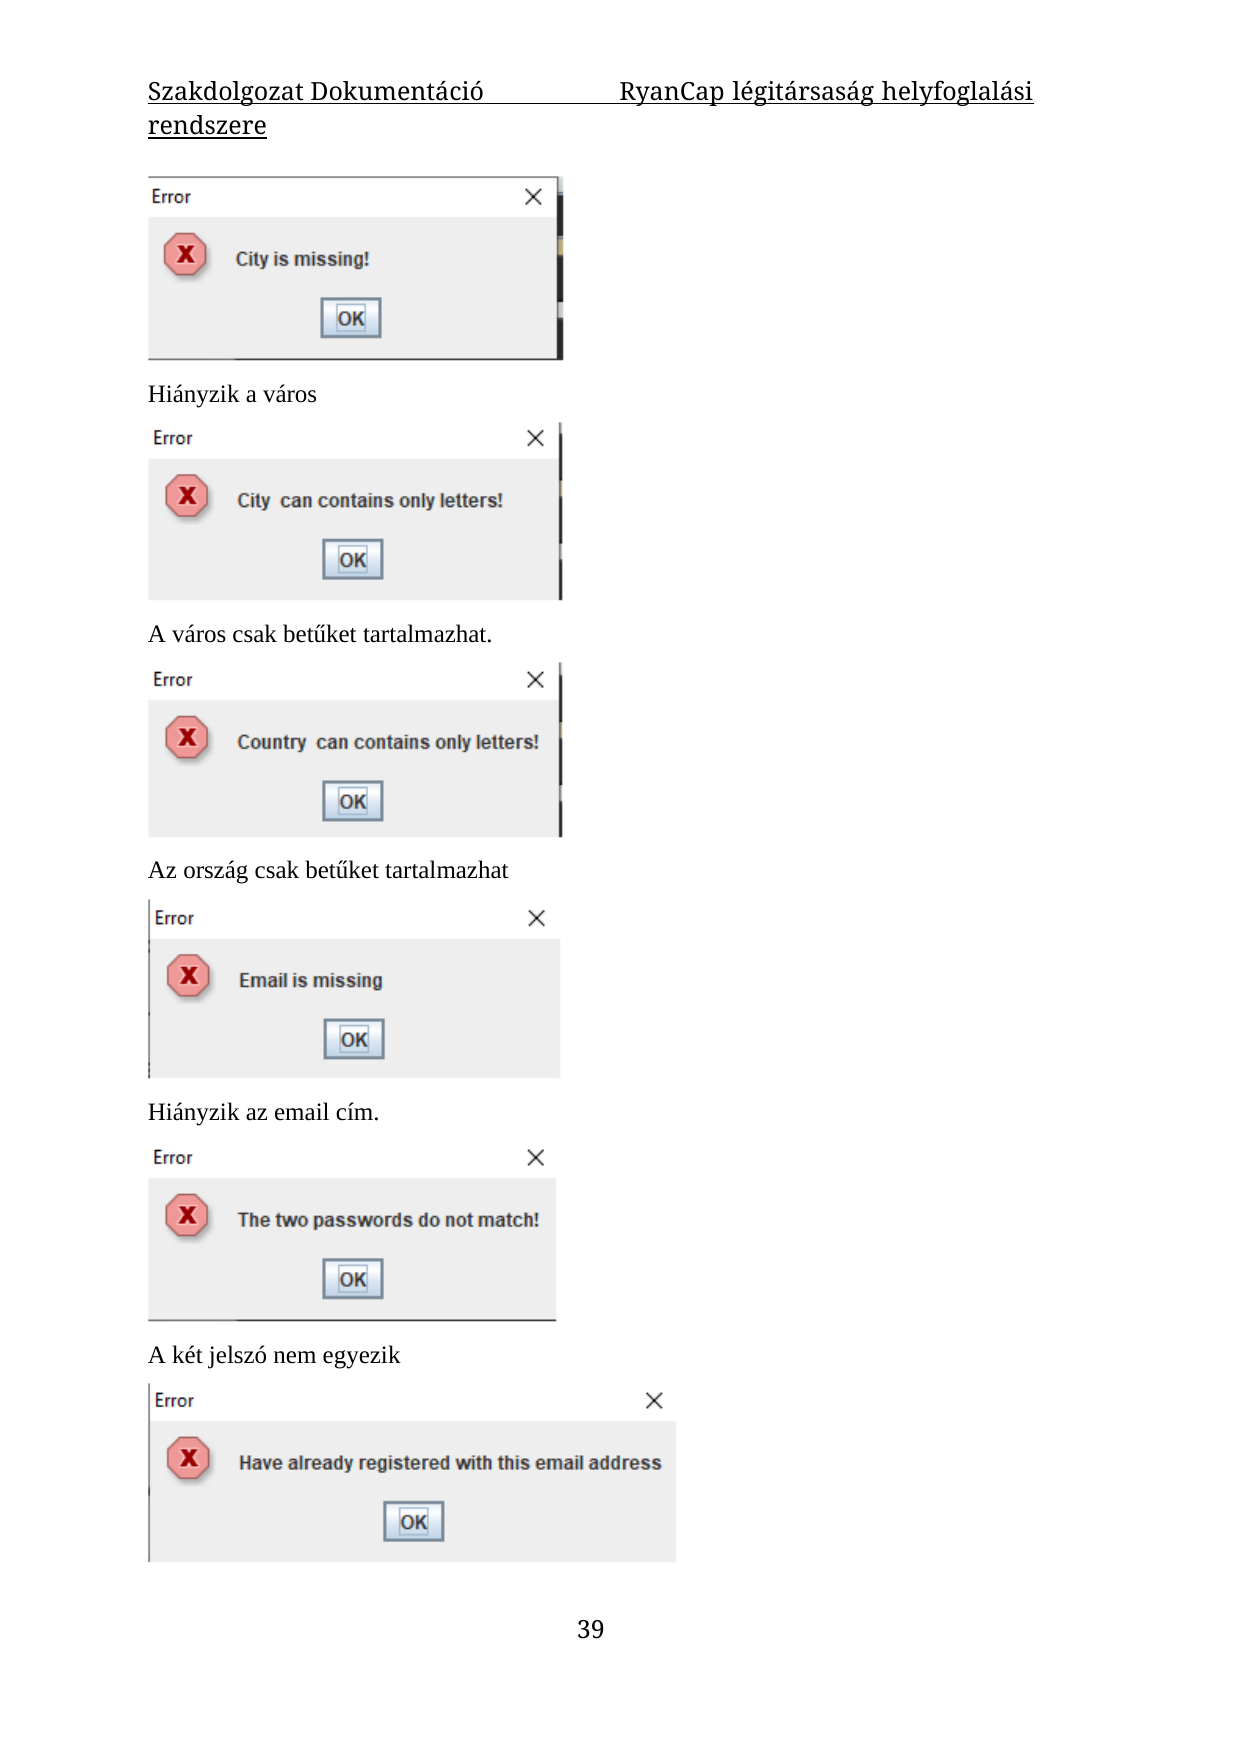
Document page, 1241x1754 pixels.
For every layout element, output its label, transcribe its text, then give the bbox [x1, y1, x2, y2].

picture [147, 898, 562, 1080]
picture [147, 661, 564, 839]
picture [147, 1140, 558, 1323]
picture [147, 176, 565, 362]
picture [147, 422, 564, 602]
text Az ország csak betűket tartalmazhat [148, 855, 1033, 884]
text A két jelszó nem egyezik [148, 1340, 1033, 1368]
text Hiányzik a város [148, 379, 1033, 408]
text Hiányzik az email cím. [148, 1097, 1033, 1126]
picture [147, 1382, 678, 1564]
text A város csak betűket tartalmazhat. [148, 619, 1033, 647]
